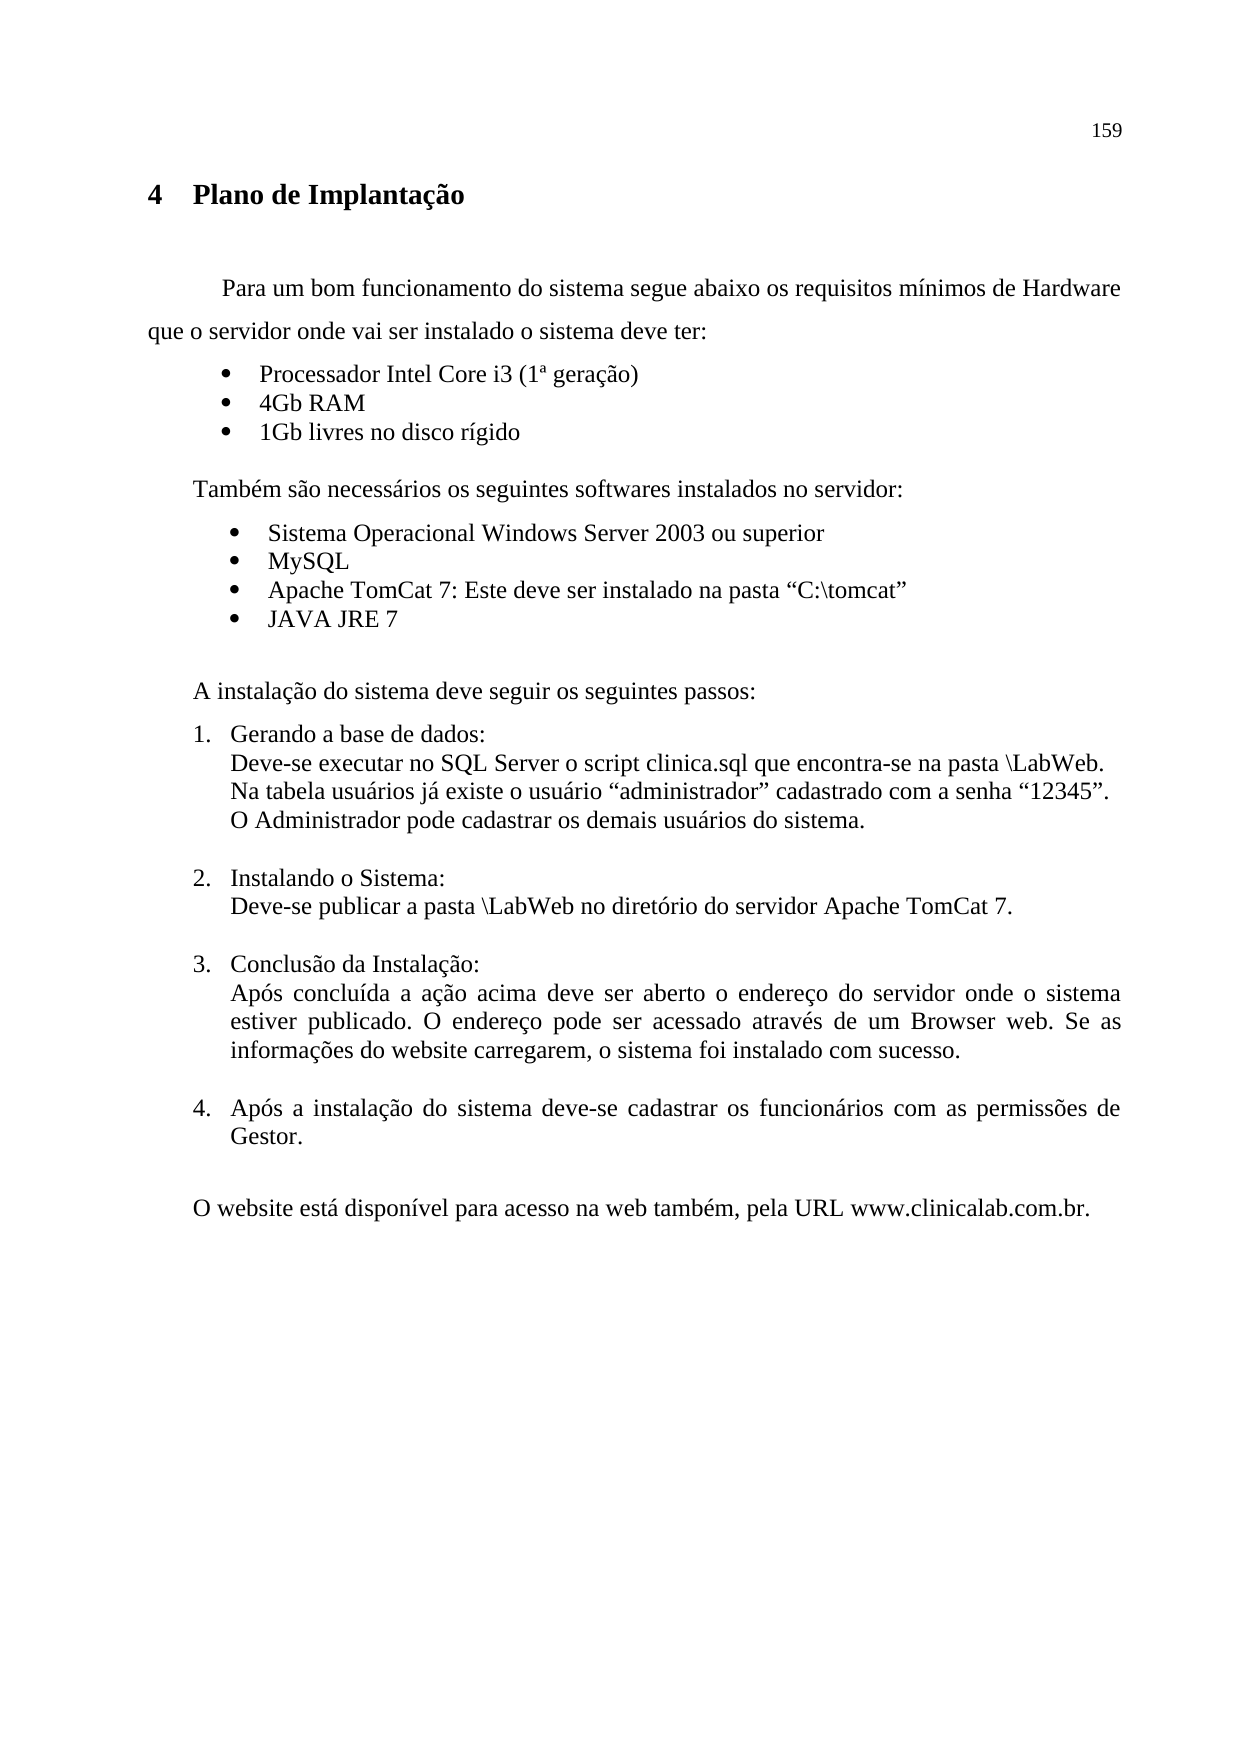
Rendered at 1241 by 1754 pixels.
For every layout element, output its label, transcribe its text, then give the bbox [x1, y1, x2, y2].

text Também são necessários os seguintes softwares instalados no servidor: [193, 474, 1122, 503]
text Para um bom funcionamento do sistema segue abaixo os requisitos mínimos de Hardware que o servidor onde vai ser instalado o sistema deve ter: [148, 273, 1122, 345]
text A instalação do sistema deve seguir os seguintes passos: [193, 676, 1122, 704]
list O Administrador pode cadastrar os demais usuários do sistema. [230, 805, 1122, 834]
list 4Gb RAM [222, 388, 1122, 417]
list 1Gb livres no disco rígido [222, 417, 1122, 446]
list MySQL [230, 546, 1122, 575]
list Apache TomCat 7: Este deve ser instalado na pasta “C:\tomcat” [230, 575, 1122, 604]
list Instalando o Sistema: [193, 863, 1122, 891]
list Conclusão da Instalação: [193, 949, 1122, 978]
list Gerando a base de dados: [193, 719, 1122, 748]
list Sistema Operacional Windows Server 2003 ou superior [230, 518, 1122, 546]
text O website está disponível para acesso na web também, pela URL www.clinicalab.com.br. [148, 1193, 1122, 1222]
subtitle Plano de Implantação [148, 177, 1122, 211]
list Após a instalação do sistema deve-se cadastrar os funcionários com as permissões de Gestor. [193, 1093, 1122, 1150]
list Processador Intel Core i3 (1ª geração) [222, 359, 1122, 388]
list Deve-se publicar a pasta \LabWeb no diretório do servidor Apache TomCat 7. [230, 891, 1122, 920]
list Deve-se executar no SQL Server o script clinica.sql que encontra-se na pasta \LabWeb. [230, 748, 1122, 776]
list JAVA JRE 7 [230, 604, 1122, 633]
list Após concluída a ação acima deve ser aberto o endereço do servidor onde o sistema estiver publicado. O endereço pode ser acessado através de um Browser web. Se as informações do website carregarem, o sistema foi instalado com sucesso. [230, 978, 1122, 1064]
list Na tabela usuários já existe o usuário “administrador” cadastrado com a senha “12345”. [230, 776, 1122, 805]
